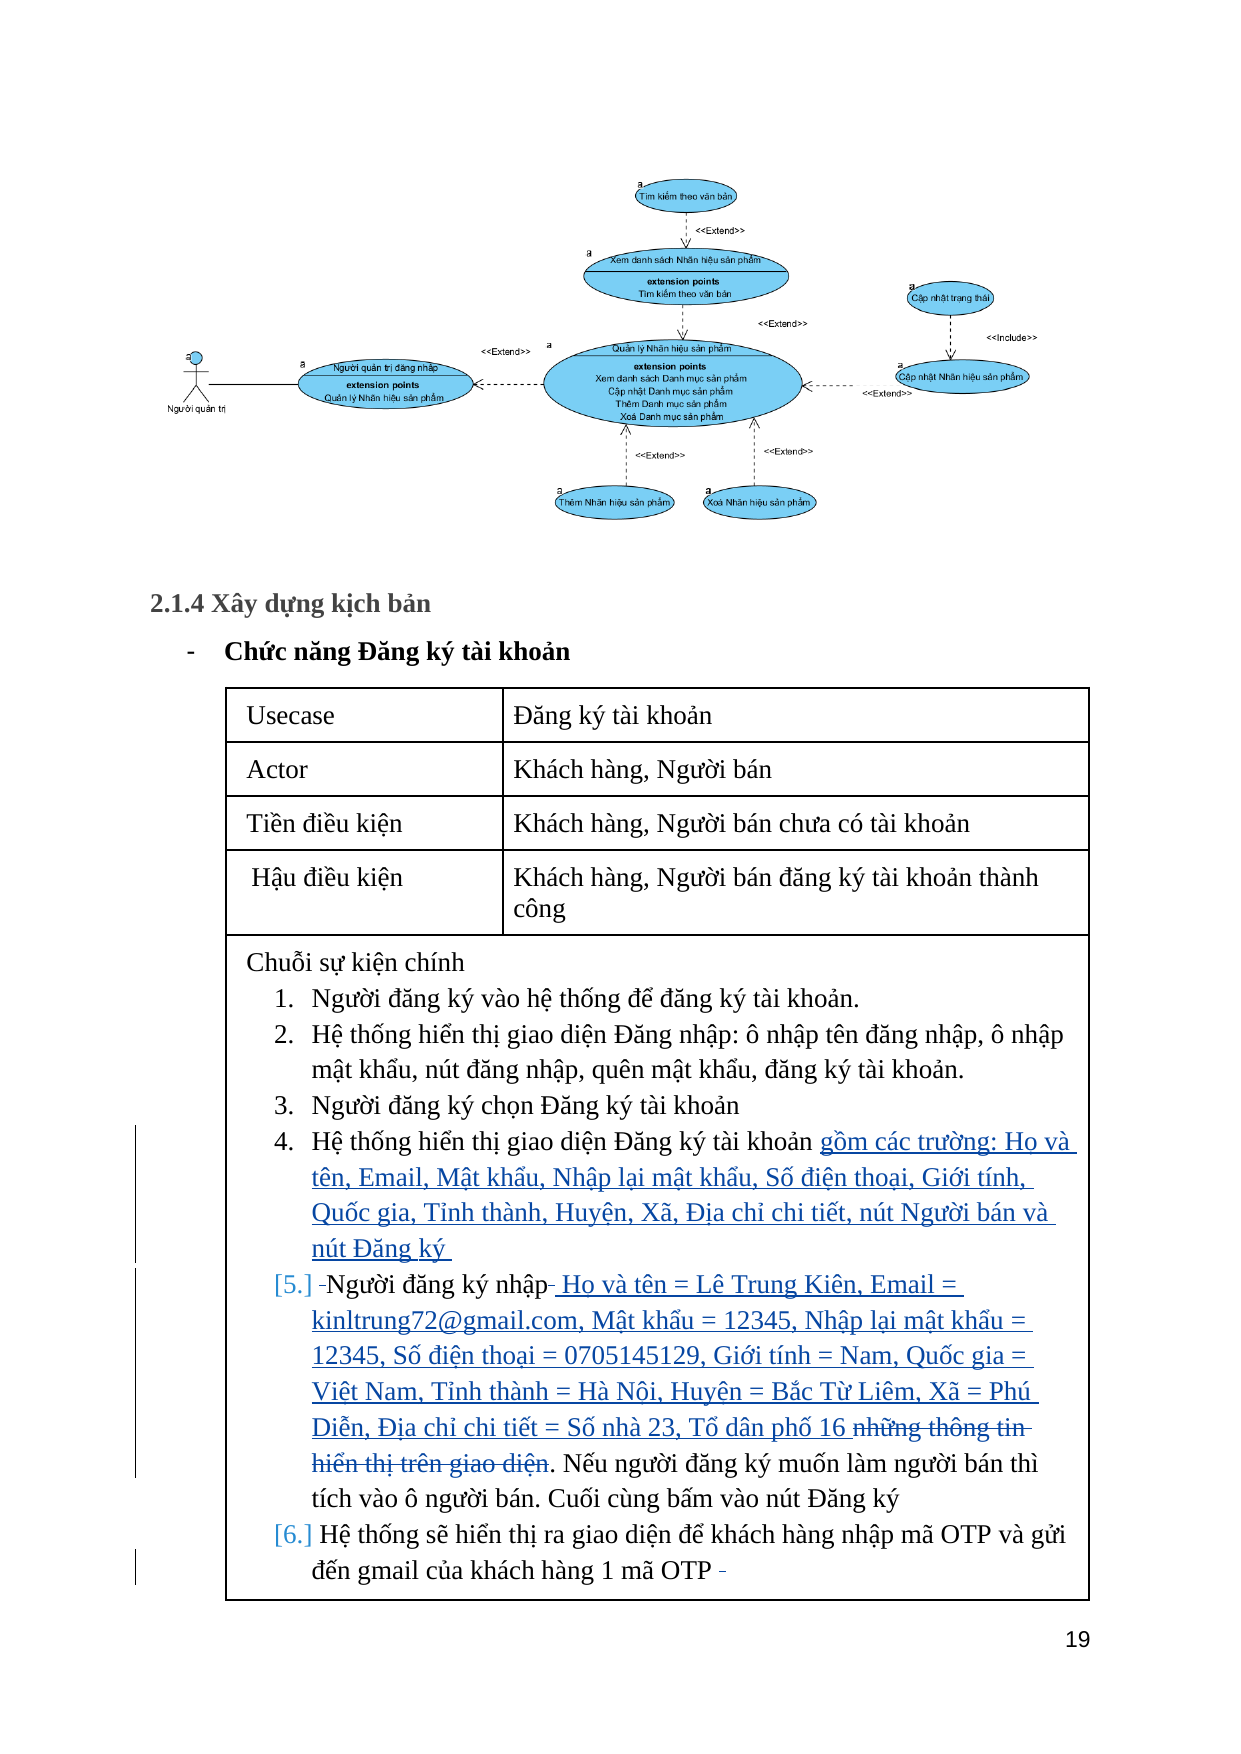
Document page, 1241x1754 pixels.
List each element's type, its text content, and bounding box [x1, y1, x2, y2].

picture [150, 150, 1089, 550]
list Chức năng Đăng ký tài khoản [186, 631, 1090, 668]
table_cell Khách hàng, Người bán chưa có tài khoản [504, 797, 1088, 849]
table_cell Khách hàng, Người bán [504, 743, 1088, 795]
table_cell Hậu điều kiện [227, 851, 502, 934]
table_header Usecase [227, 689, 502, 741]
table_cell Khách hàng, Người bán đăng ký tài khoản thành công [504, 851, 1088, 934]
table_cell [227, 936, 1088, 1599]
table_header Đăng ký tài khoản [504, 689, 1088, 741]
subtitle 2.1.4 Xây dựng kịch bản [150, 587, 1090, 618]
table_cell Tiền điều kiện [227, 797, 502, 849]
table_cell Actor [227, 743, 502, 795]
